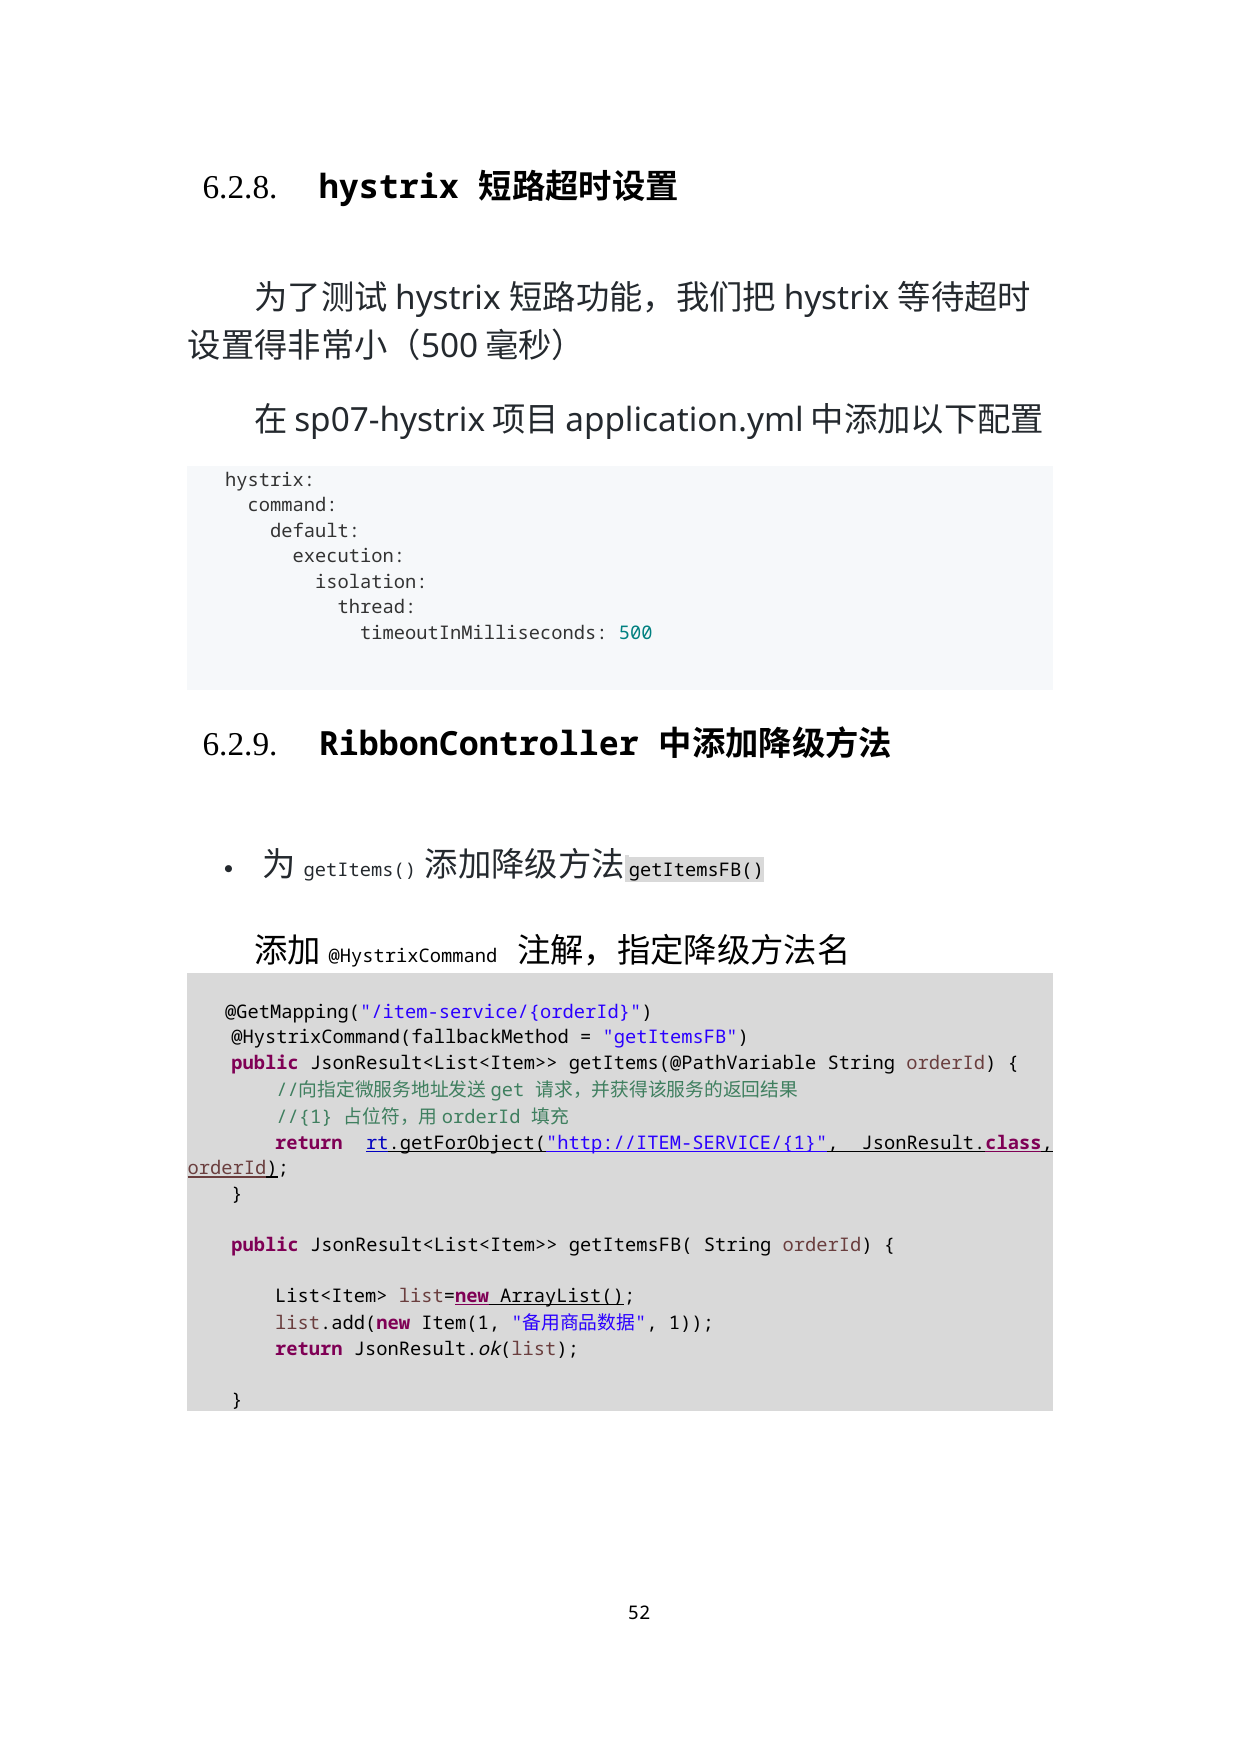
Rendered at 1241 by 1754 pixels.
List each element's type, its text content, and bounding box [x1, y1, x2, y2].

text @HystrixCommand(fallbackMethod = "getItemsFB") [187, 1024, 1053, 1049]
list 为 getItems() 添加降级方法 getItemsFB() [225, 830, 1053, 895]
text 在sp07-hystrix项目application.yml中添加以下配置 [187, 392, 1053, 441]
text //{1} 占位符，用 orderId 填充 [187, 1102, 1053, 1129]
text return rt.getForObject("http://ITEM-SERVICE/{1}", JsonResult.class, orderId); [187, 1129, 1053, 1180]
text List<Item> list=new ArrayList(); [187, 1282, 1053, 1308]
text public JsonResult<List<Item>> getItems(@PathVariable String orderId) { [187, 1049, 1053, 1075]
text hystrix: [187, 466, 1053, 491]
text public JsonResult<List<Item>> getItemsFB( String orderId) { [187, 1231, 1053, 1257]
text timeoutInMilliseconds: 500 [187, 619, 1053, 644]
text command: [187, 491, 1053, 517]
text @GetMapping("/item-service/{orderId}") [187, 998, 1053, 1024]
text isolation: [187, 568, 1053, 593]
text 添加 @HystrixCommand 注解，指定降级方法名 [187, 924, 1053, 973]
subtitle hystrix 短路超时设置 [202, 160, 1053, 208]
text 为了测试 hystrix 短路功能，我们把 hystrix 等待超时设置得非常小（500毫秒） [187, 271, 1053, 367]
text } [187, 1180, 1053, 1206]
text default: [187, 517, 1053, 542]
text execution: [187, 542, 1053, 568]
text list.add(new Item(1, "备用商品数据", 1)); [187, 1308, 1053, 1335]
subtitle RibbonController 中添加降级方法 [202, 717, 1053, 766]
text return JsonResult.ok(list); [187, 1335, 1053, 1360]
text thread: [187, 593, 1053, 619]
text } [187, 1386, 1053, 1411]
text //向指定微服务地址发送 get 请求，并获得该服务的返回结果 [187, 1075, 1053, 1102]
